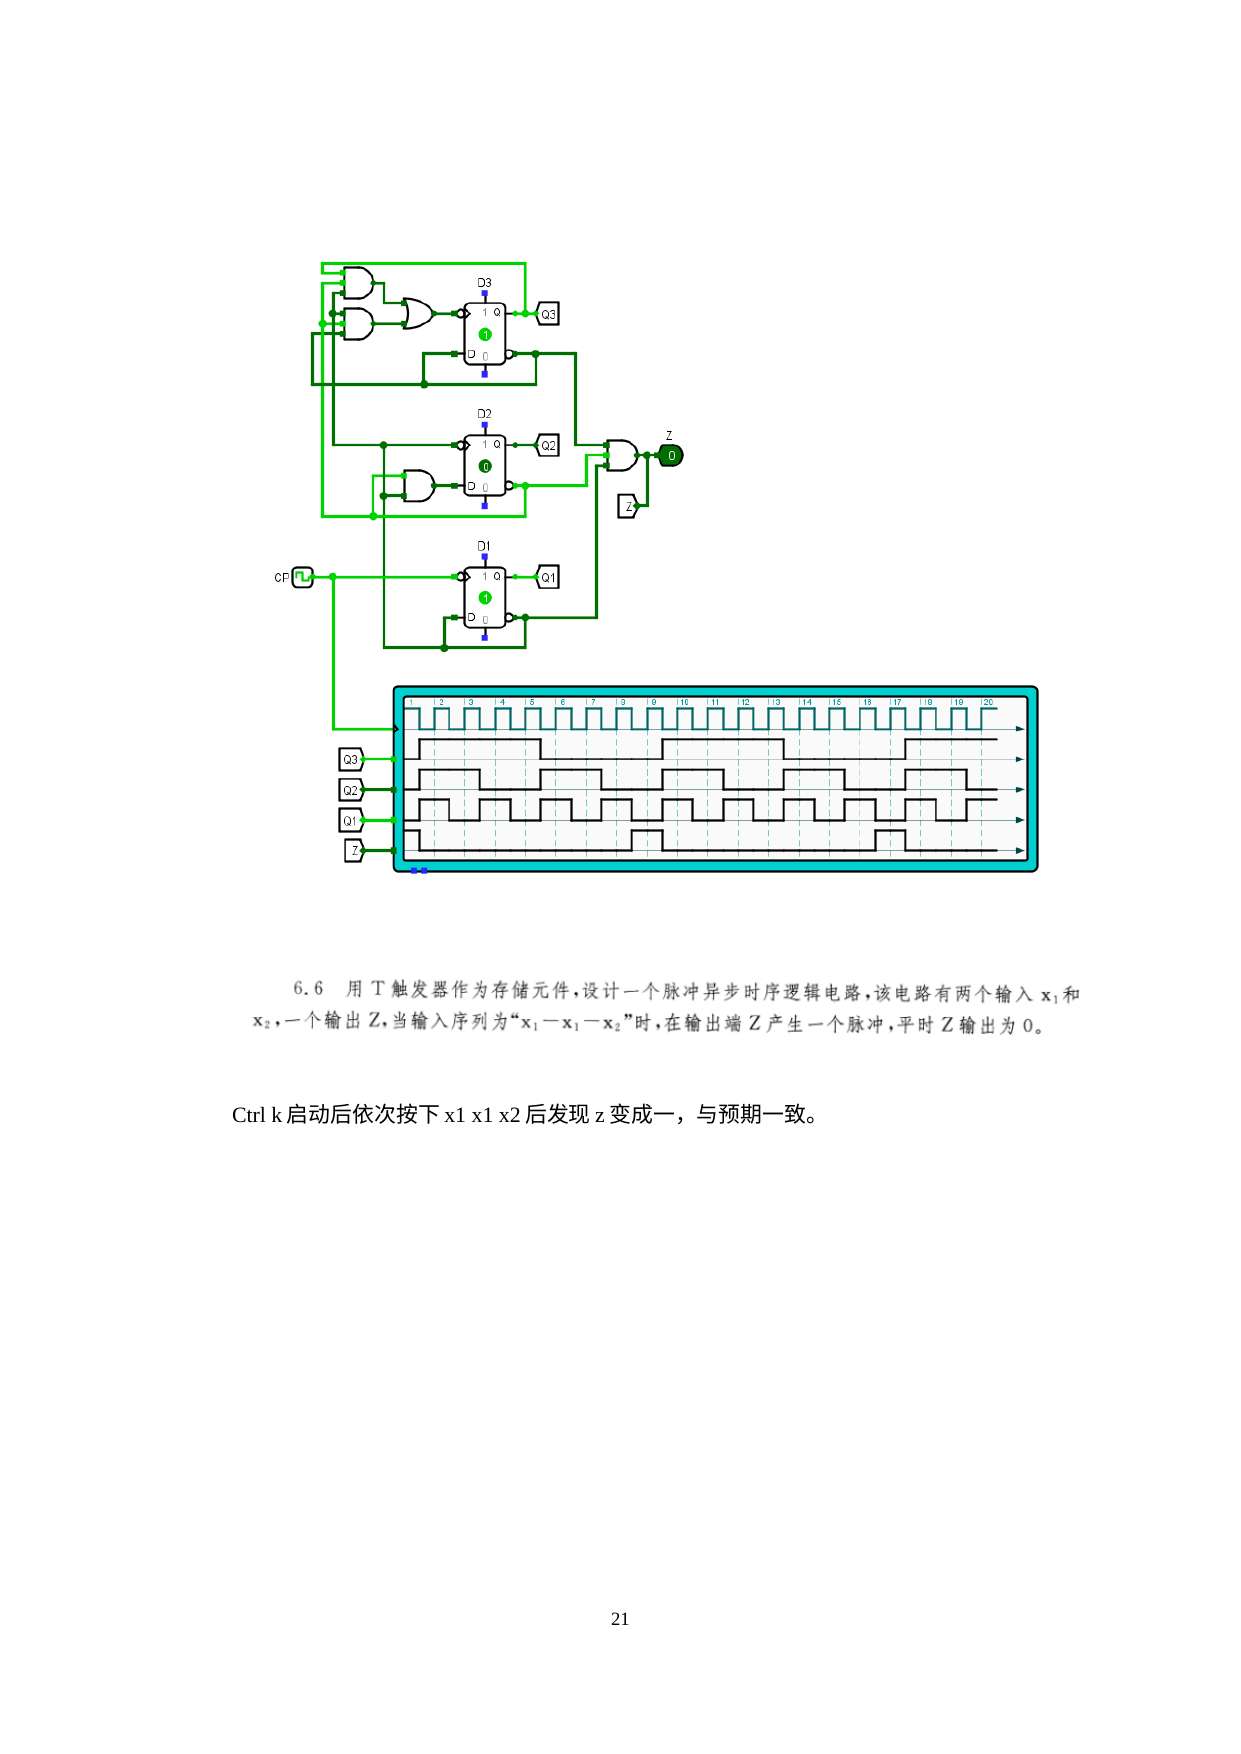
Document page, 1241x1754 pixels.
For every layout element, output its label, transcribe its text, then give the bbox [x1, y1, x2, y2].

text Ctrl k启动后依次按下x1 x1 x2后发现z变成一，与预期一致。 [232, 1097, 1053, 1129]
picture [231, 970, 1097, 1039]
picture [231, 162, 1097, 940]
